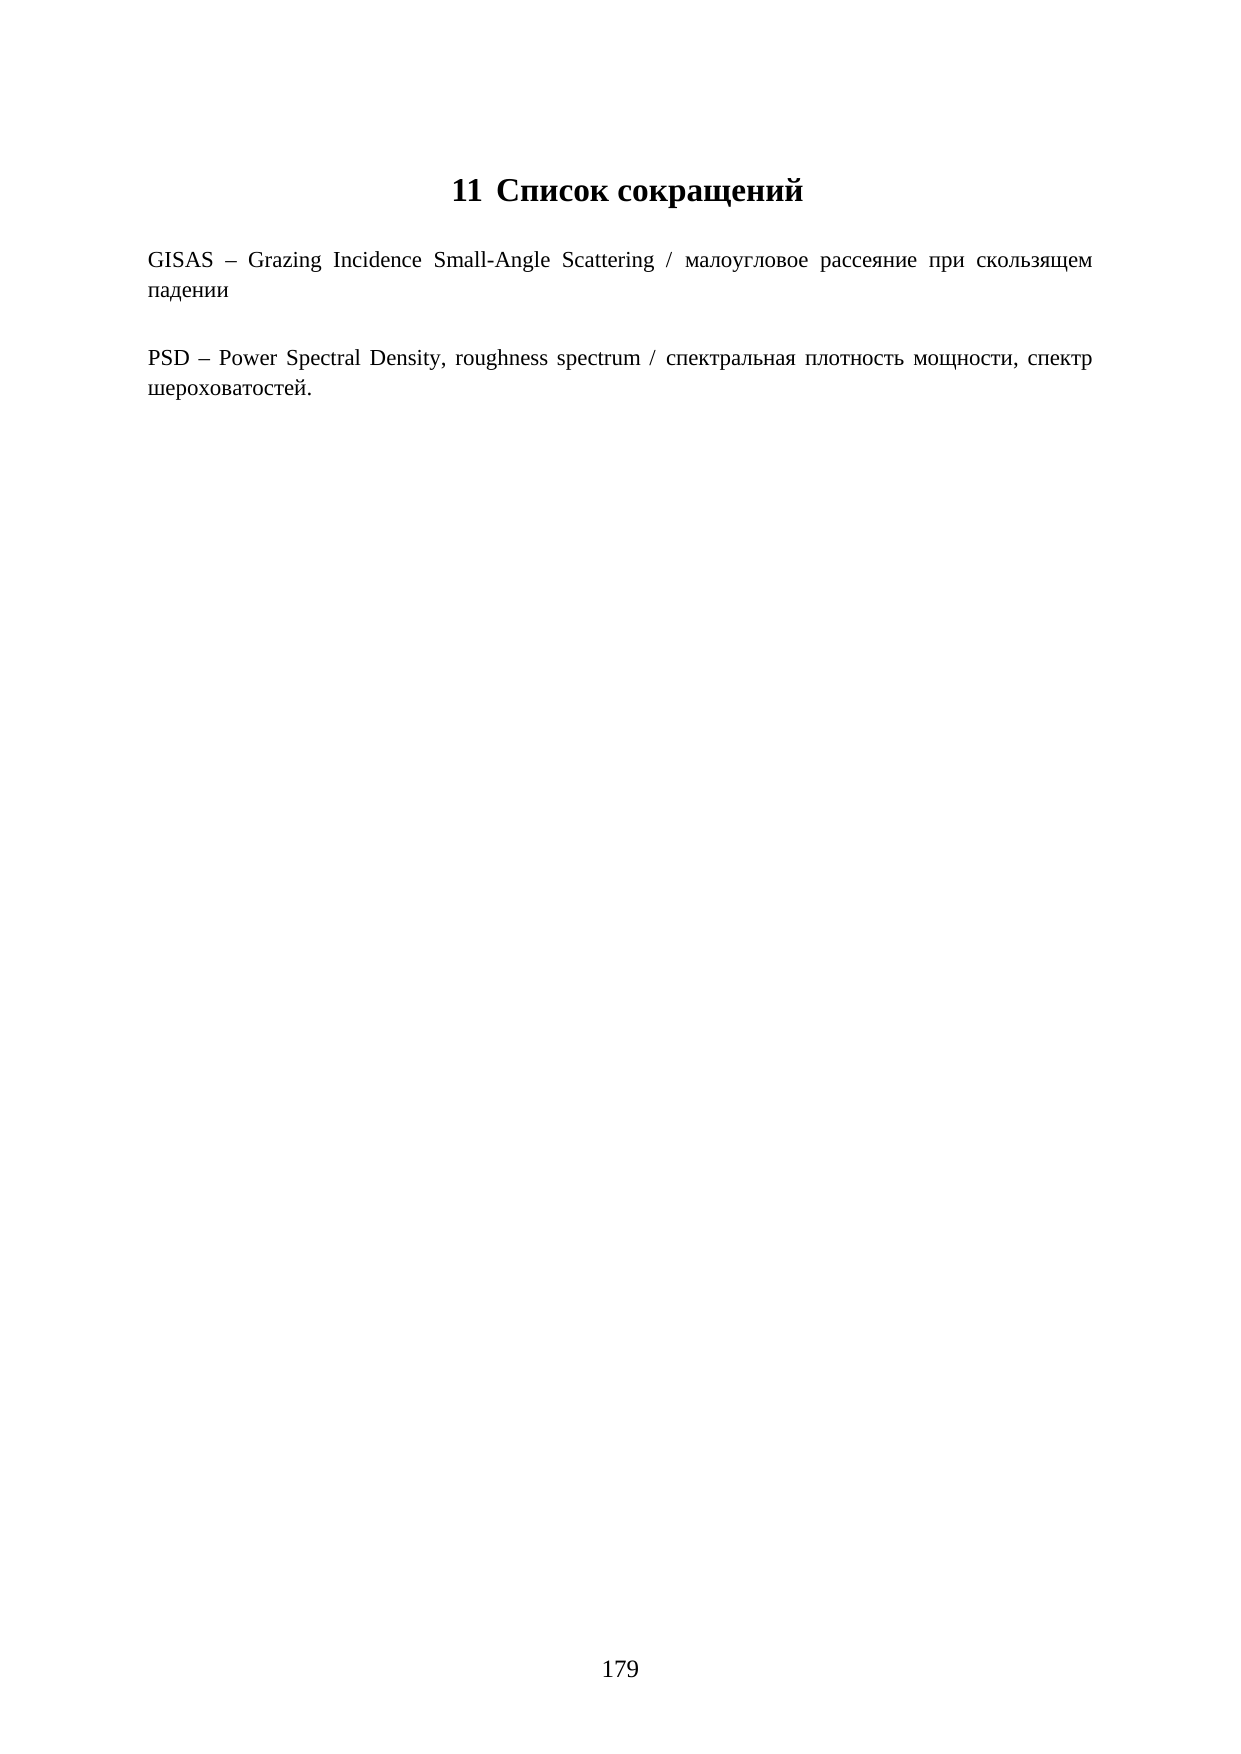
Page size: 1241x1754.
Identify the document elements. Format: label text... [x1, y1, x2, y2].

text GISAS – Grazing Incidence Small-Angle Scattering / малоугловое рассеяние при скользящем падении [148, 246, 1093, 303]
text PSD – Power Spectral Density, roughness spectrum / спектральная плотность мощности, спектр шероховатостей. [148, 344, 1093, 401]
subtitle Список сокращений [178, 170, 1093, 209]
